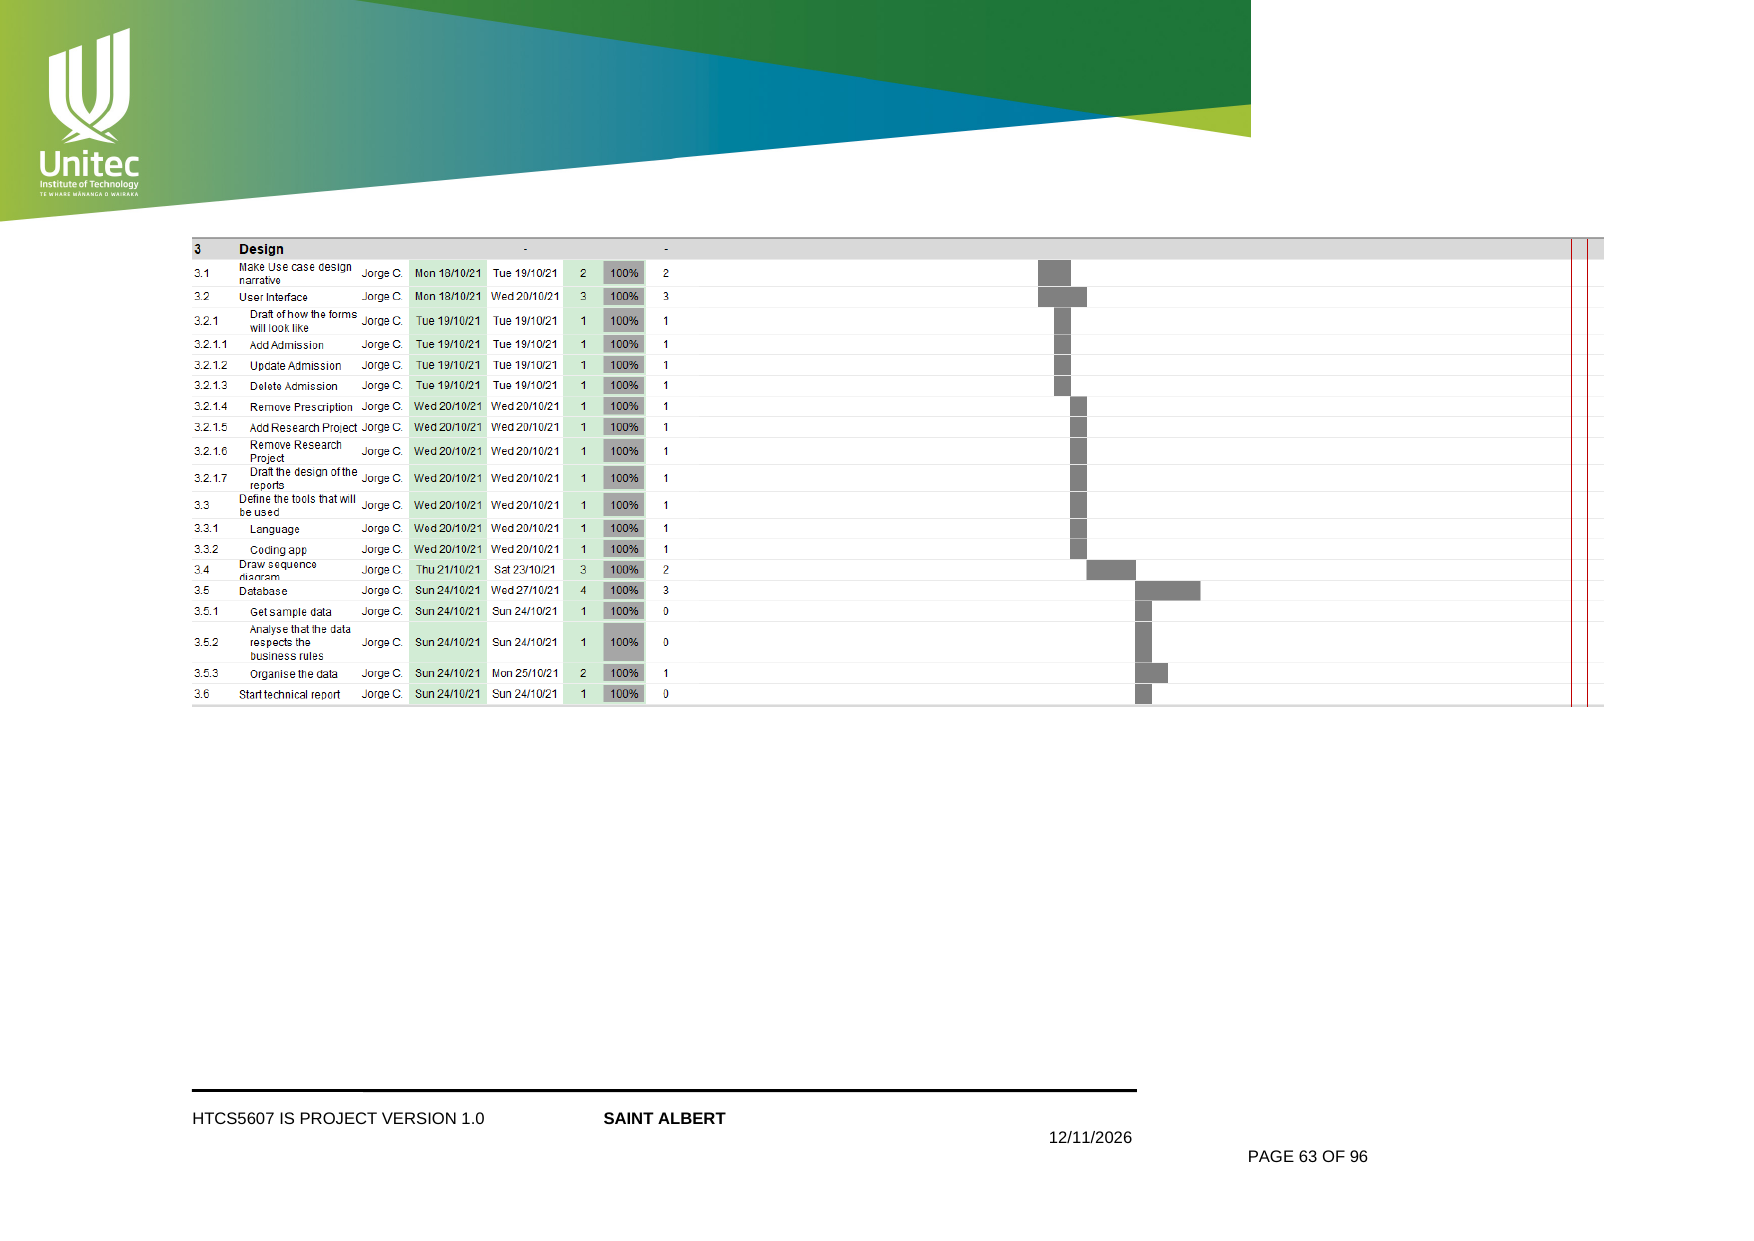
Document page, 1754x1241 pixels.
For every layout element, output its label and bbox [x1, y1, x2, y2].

picture [0, 0, 1604, 707]
